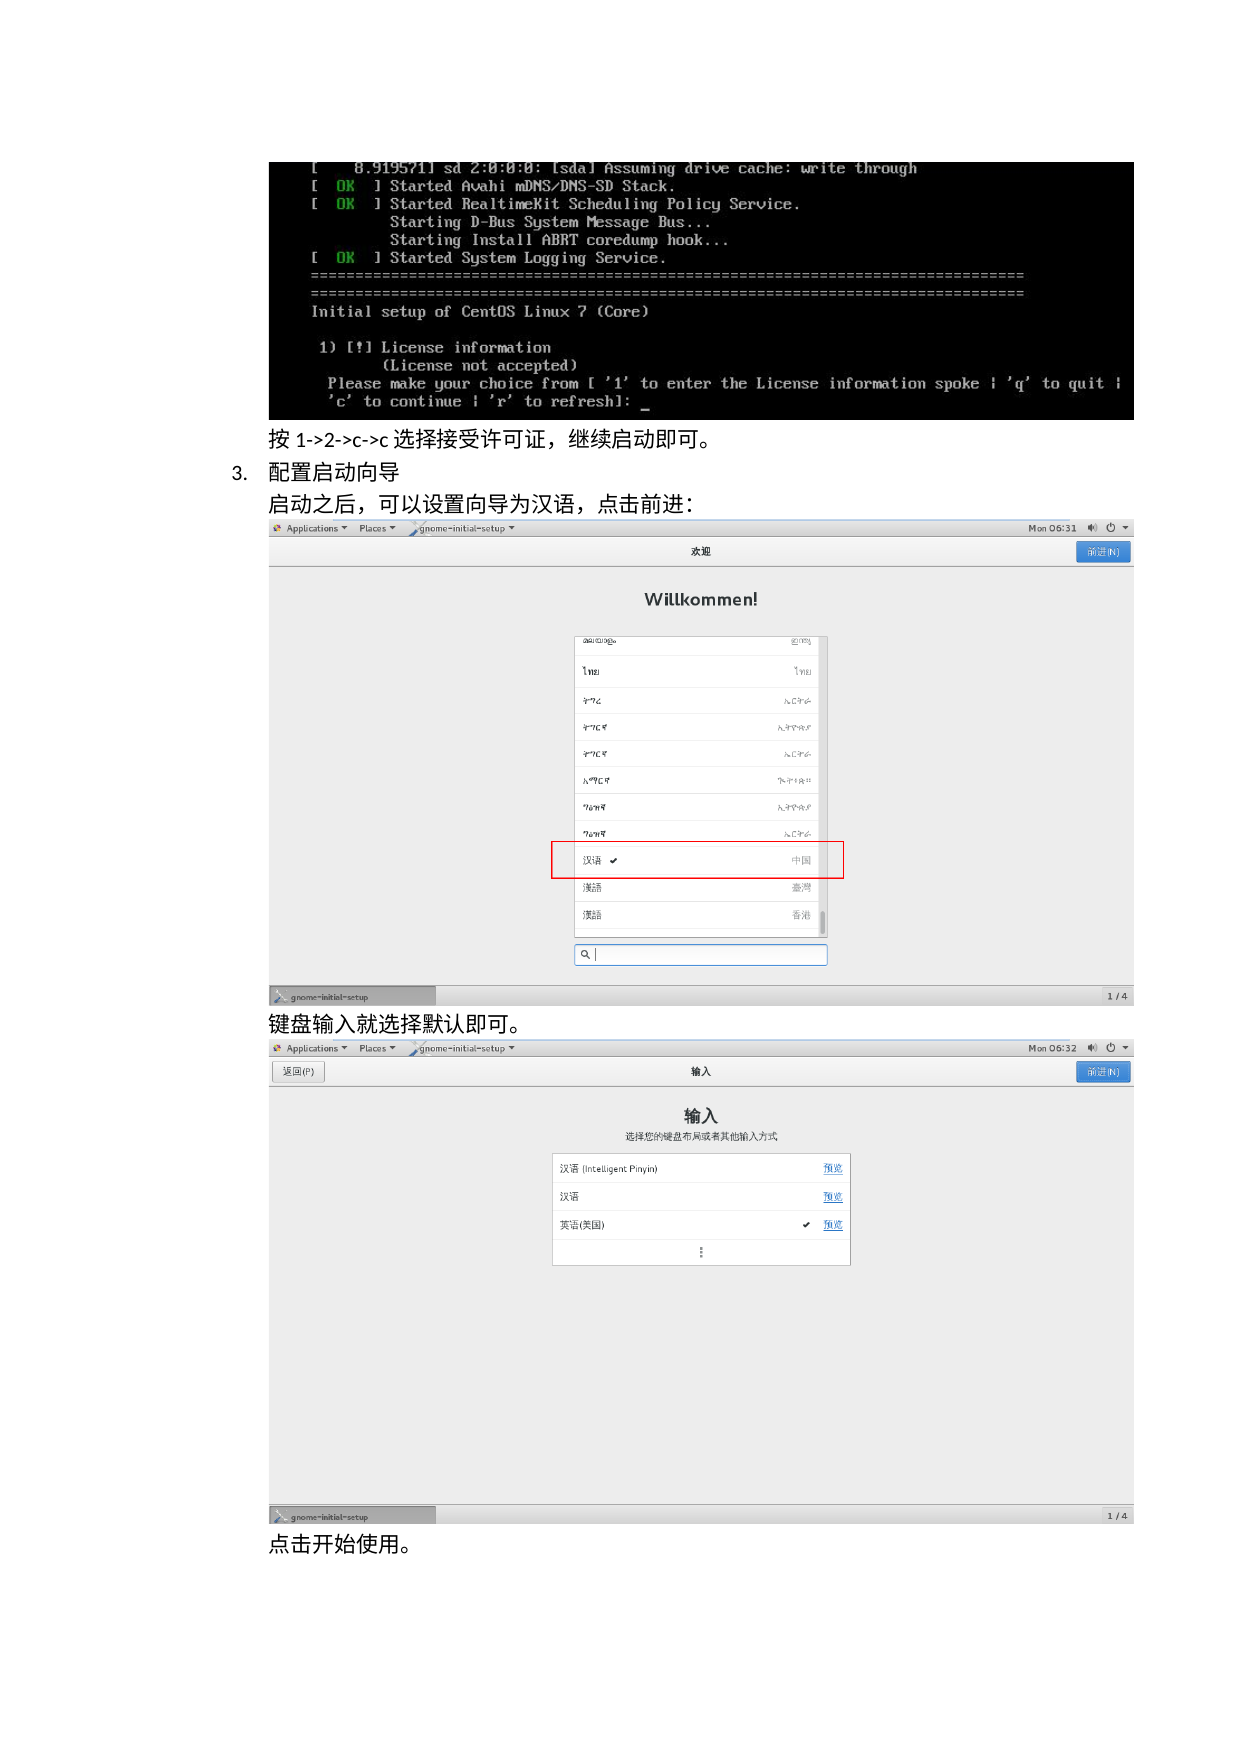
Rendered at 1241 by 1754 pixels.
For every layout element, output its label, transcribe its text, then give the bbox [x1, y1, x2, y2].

list 点击开始使用。 [269, 1527, 1053, 1559]
list 键盘输入就选择默认即可。 [269, 1007, 1053, 1039]
list 启动之后，可以设置向导为汉语，点击前进： [269, 487, 1053, 519]
picture [268, 162, 1134, 420]
list 配置启动向导 [231, 454, 1053, 487]
picture [268, 519, 1134, 1006]
list 按1->2->c->c选择接受许可证，继续启动即可。 [269, 422, 1053, 454]
picture [268, 1039, 1134, 1524]
